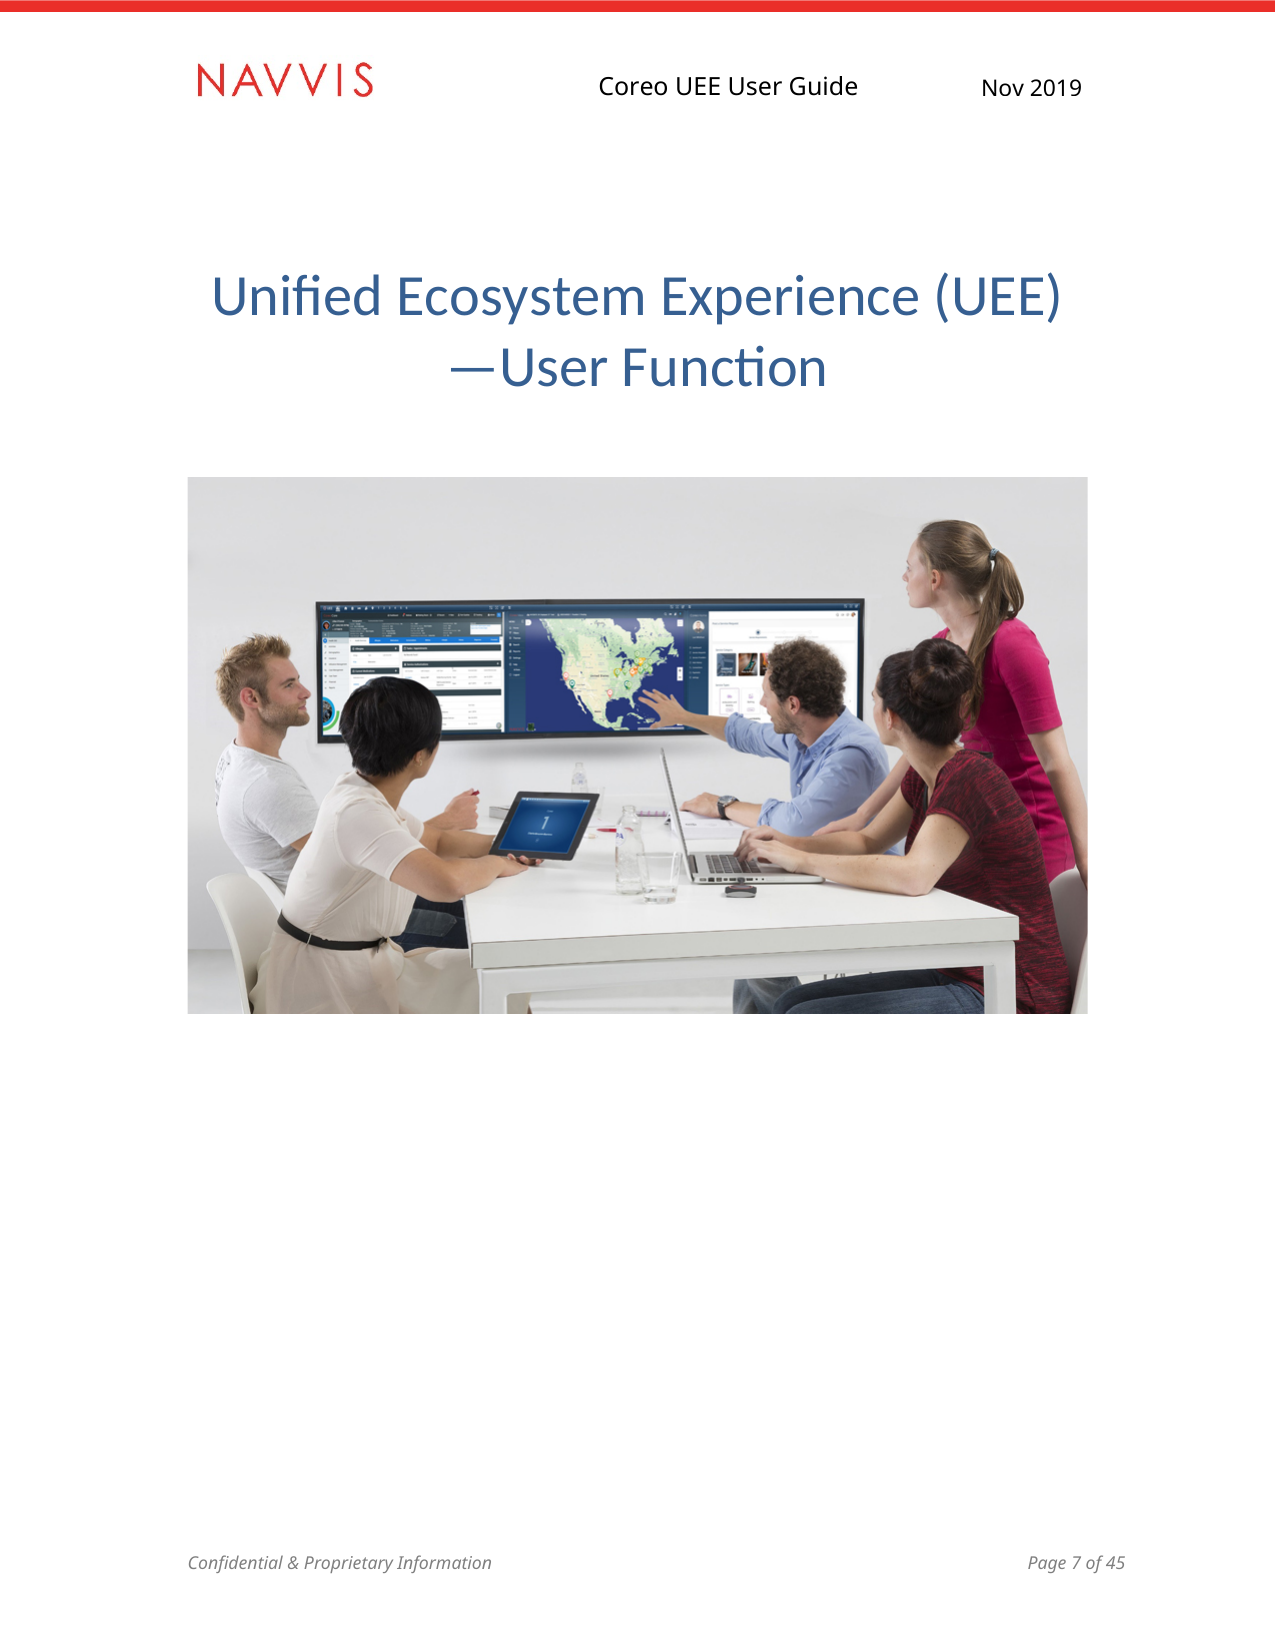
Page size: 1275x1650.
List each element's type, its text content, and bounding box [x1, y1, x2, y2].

picture [187, 55, 383, 104]
picture [187, 477, 1088, 1014]
title Unified Ecosystem Experience (UEE)—User Function [187, 259, 1087, 401]
